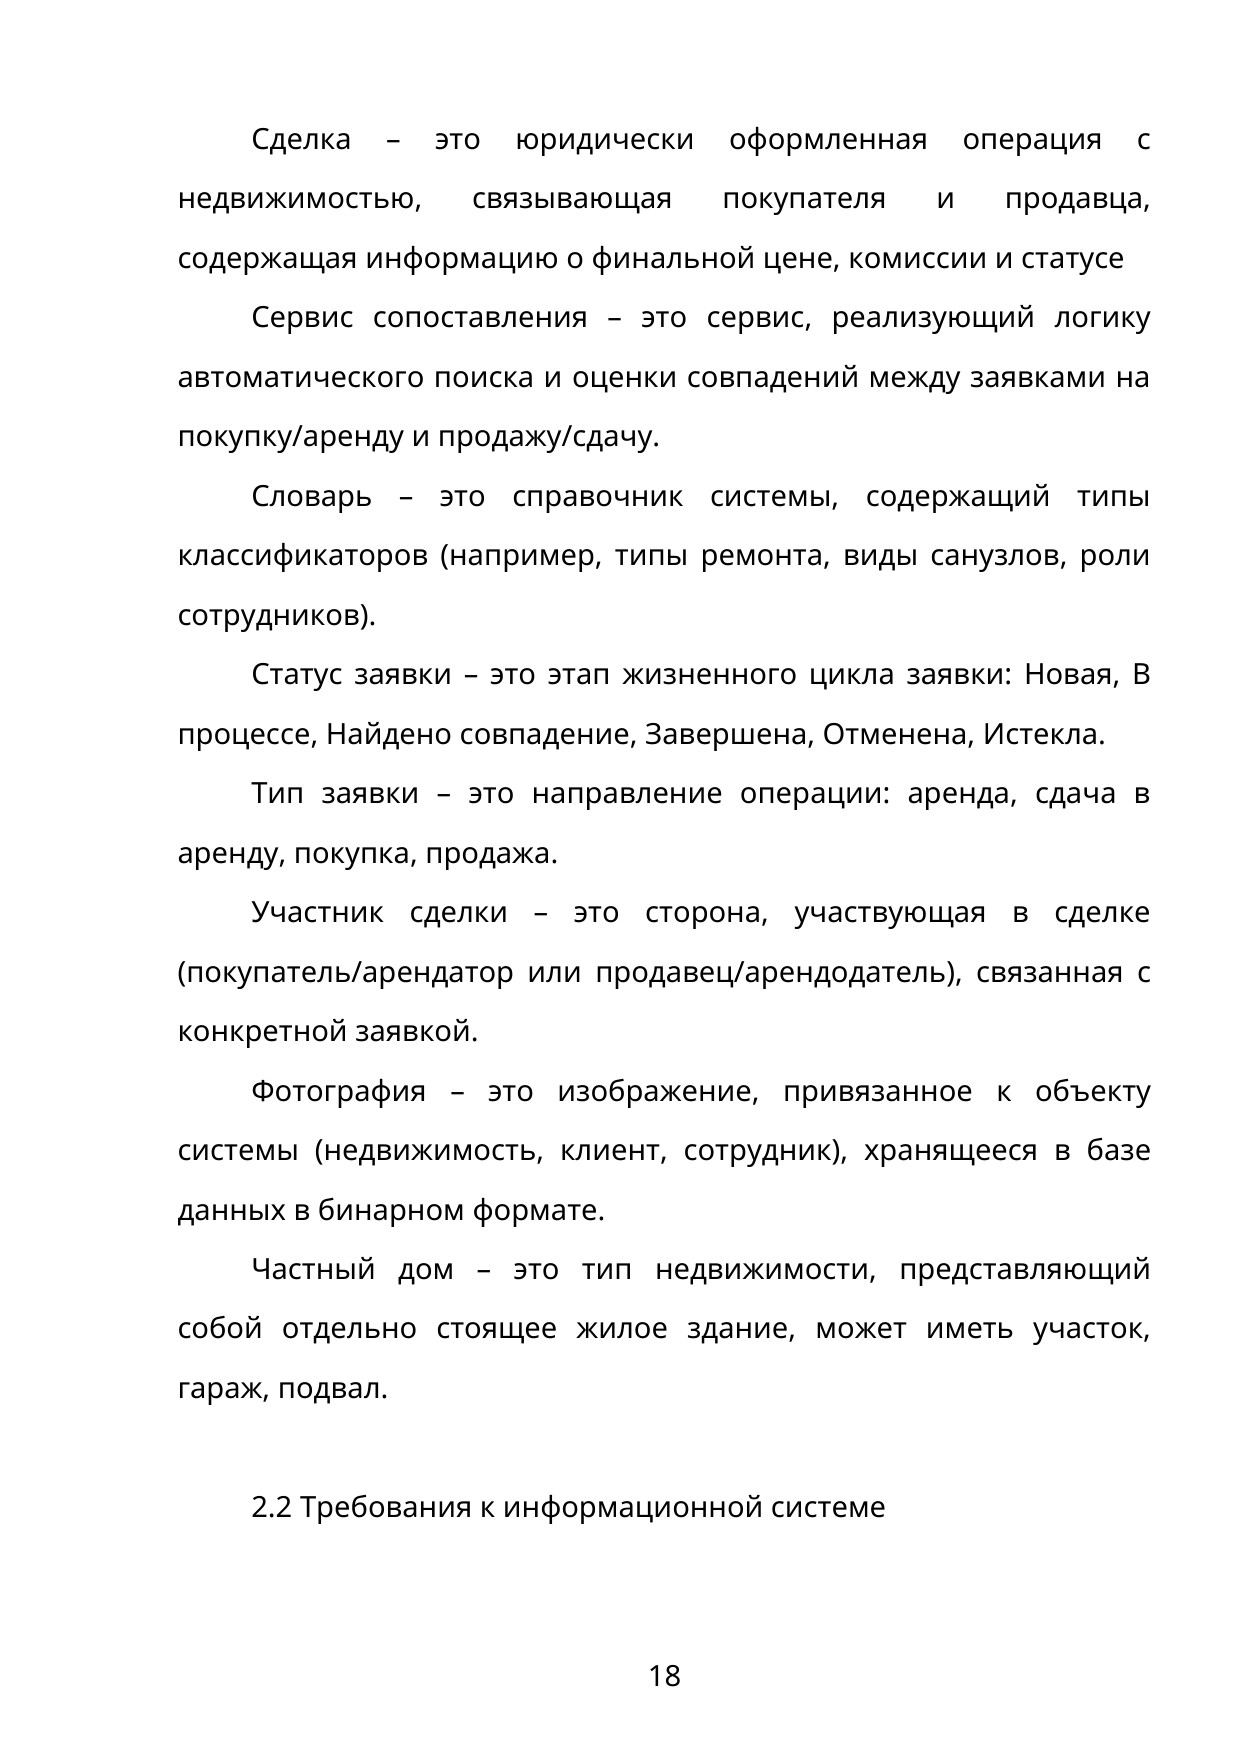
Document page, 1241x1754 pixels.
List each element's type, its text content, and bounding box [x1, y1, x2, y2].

text Статус заявки – это этап жизненного цикла заявки: Новая, В процессе, Найдено совпадение, Завершена, Отменена, Истекла. [177, 653, 1152, 753]
text Участник сделки – это сторона, участвующая в сделке (покупатель/арендатор или продавец/арендодатель), связанная с конкретной заявкой. [177, 891, 1152, 1050]
text Сервис сопоставления – это сервис, реализующий логику автоматического поиска и оценки совпадений между заявками на покупку/аренду и продажу/сдачу. [177, 297, 1152, 455]
text Словарь – это справочник системы, содержащий типы классификаторов (например, типы ремонта, виды санузлов, роли сотрудников). [177, 475, 1152, 634]
text Фотография – это изображение, привязанное к объекту системы (недвижимость, клиент, сотрудник), хранящееся в базе данных в бинарном формате. [177, 1070, 1152, 1228]
text Частный дом – это тип недвижимости, представляющий собой отдельно стоящее жилое здание, может иметь участок, гараж, подвал. [177, 1248, 1152, 1407]
text Тип заявки – это направление операции: аренда, сдача в аренду, покупка, продажа. [177, 772, 1152, 872]
text Сделка – это юридически оформленная операция с недвижимостью, связывающая покупателя и продавца, содержащая информацию о финальной цене, комиссии и статусе [177, 118, 1152, 277]
subtitle Требования к информационной системе [177, 1486, 1152, 1526]
